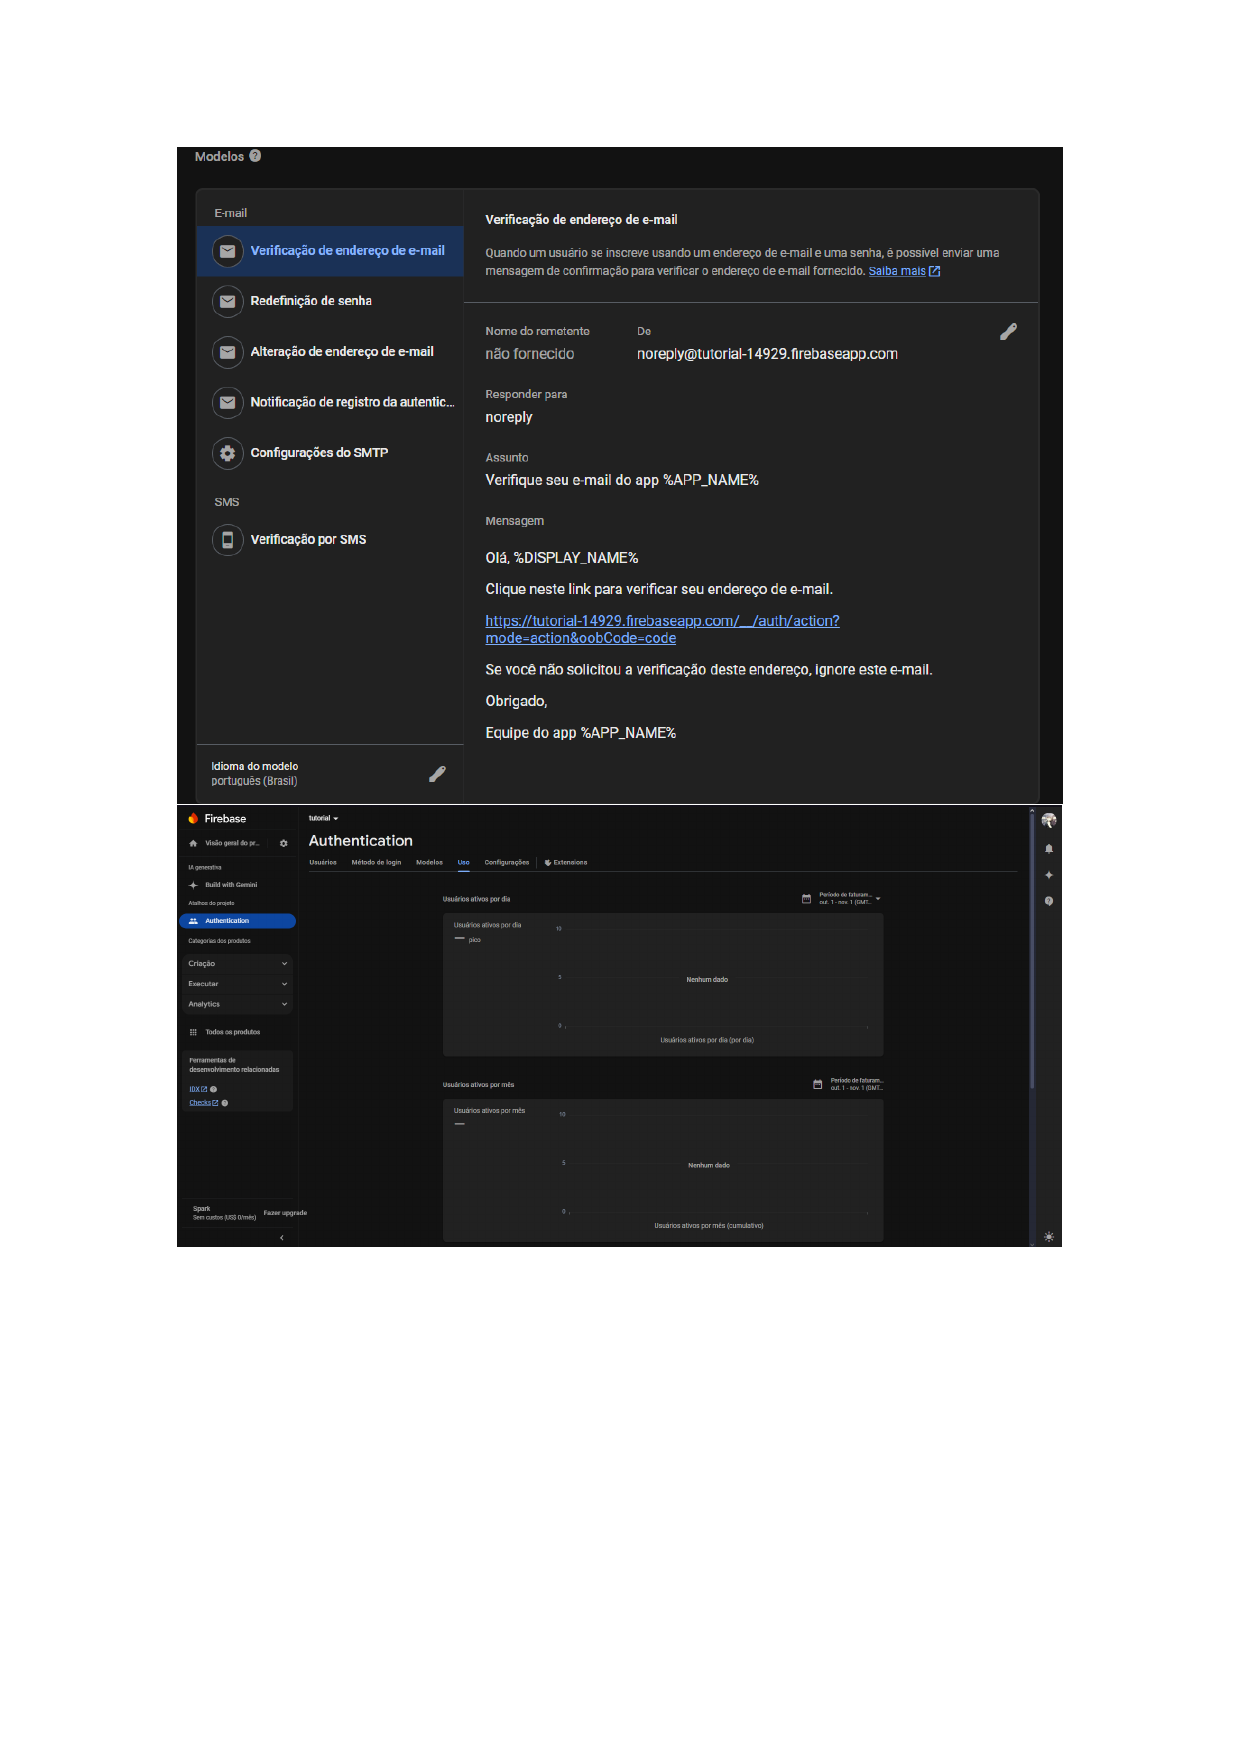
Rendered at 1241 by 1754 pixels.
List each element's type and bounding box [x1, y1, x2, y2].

picture [177, 805, 1062, 1247]
picture [177, 147, 1063, 804]
